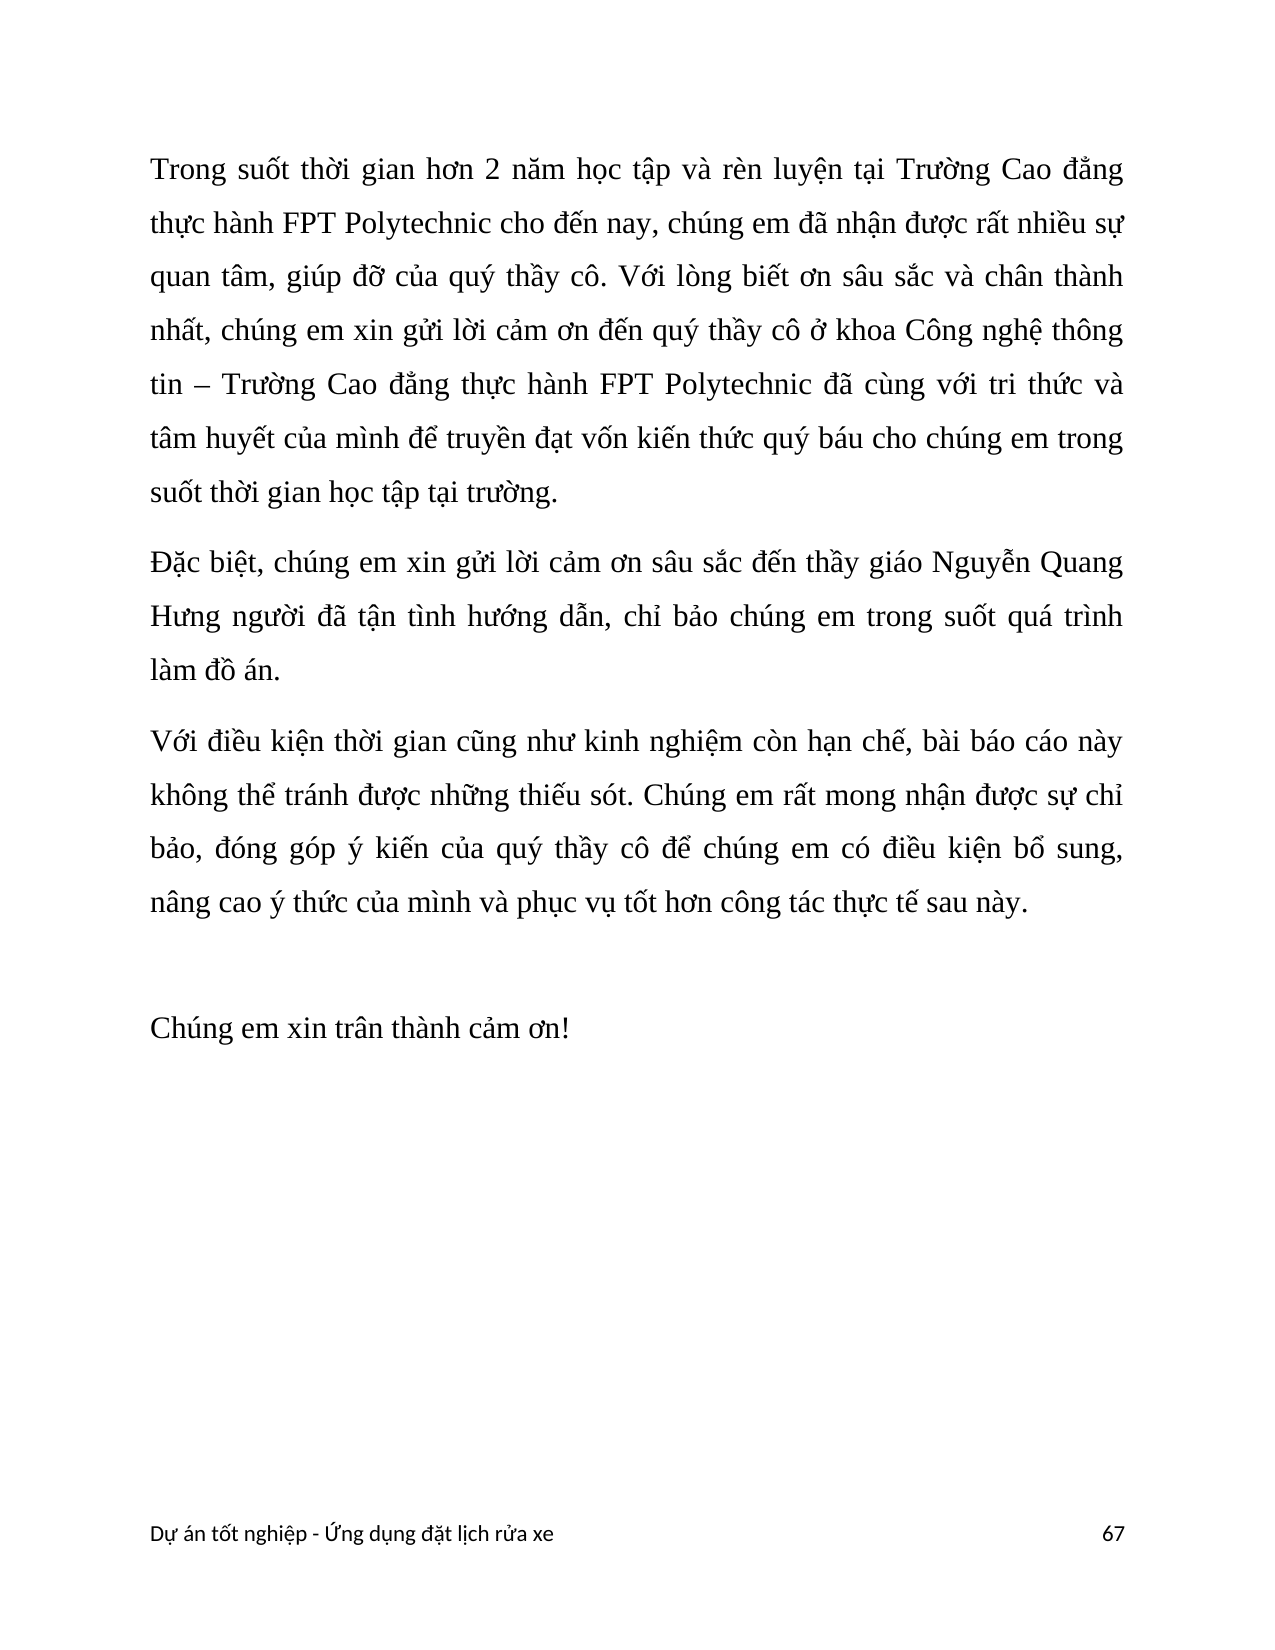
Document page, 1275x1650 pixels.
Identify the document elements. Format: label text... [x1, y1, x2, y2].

text Với điều kiện thời gian cũng như kinh nghiệm còn hạn chế, bài báo cáo này không thể tránh được những thiếu sót. Chúng em rất mong nhận được sự chỉ bảo, đóng góp ý kiến của quý thầy cô để chúng em có điều kiện bổ sung, nâng cao ý thức của mình và phục vụ tốt hơn công tác thực tế sau này. [150, 722, 1125, 919]
text Đặc biệt, chúng em xin gửi lời cảm ơn sâu sắc đến thầy giáo Nguyễn Quang Hưng người đã tận tình hướng dẫn, chỉ bảo chúng em trong suốt quá trình làm đồ án. [150, 544, 1125, 687]
text Trong suốt thời gian hơn 2 năm học tập và rèn luyện tại Trường Cao đẳng thực hành FPT Polytechnic cho đến nay, chúng em đã nhận được rất nhiều sự quan tâm, giúp đỡ của quý thầy cô. Với lòng biết ơn sâu sắc và chân thành nhất, chúng em xin gửi lời cảm ơn đến quý thầy cô ở khoa Công nghệ thông tin – Trường Cao đẳng thực hành FPT Polytechnic đã cùng với tri thức và tâm huyết của mình để truyền đạt vốn kiến thức quý báu cho chúng em trong suốt thời gian học tập tại trường. [150, 150, 1125, 509]
text Chúng em xin trân thành cảm ơn! [150, 1009, 1125, 1045]
